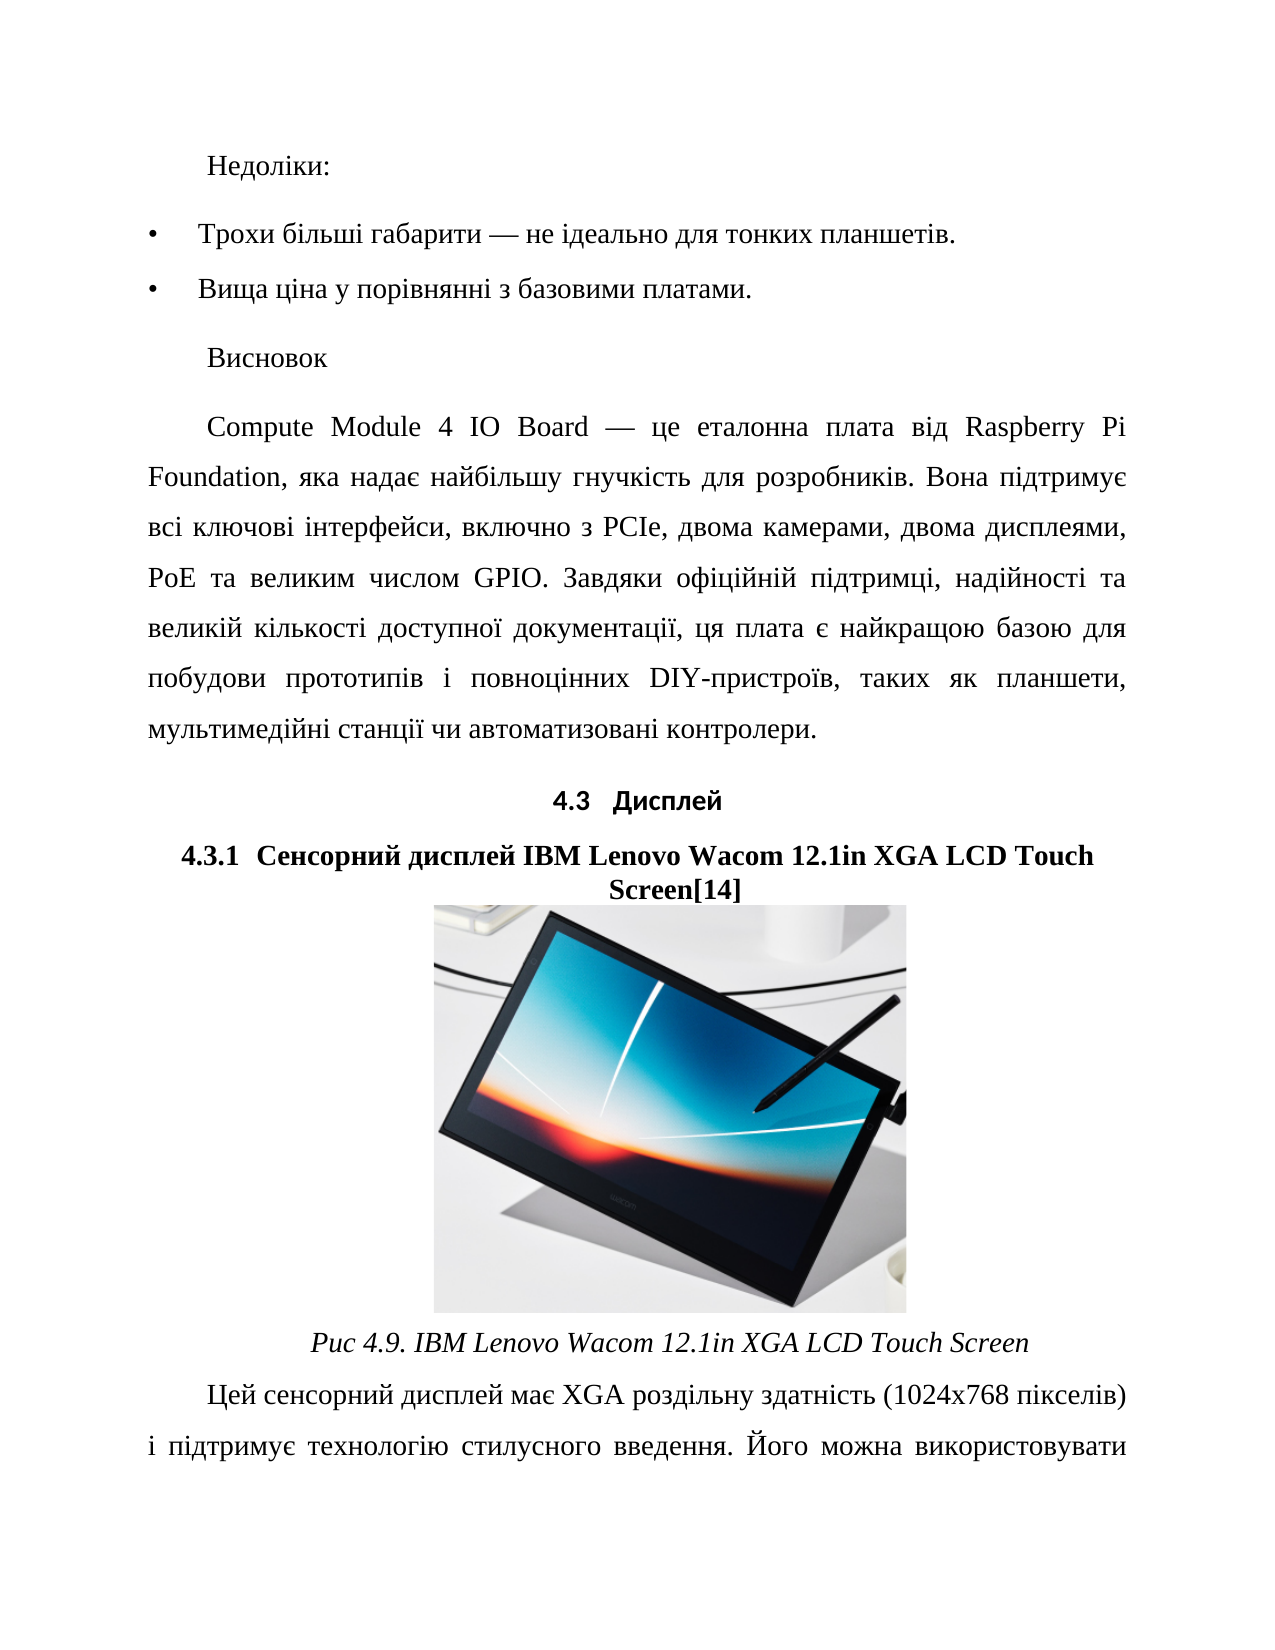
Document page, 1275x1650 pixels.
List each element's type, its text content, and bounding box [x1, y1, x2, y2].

subtitle Сенсорний дисплей IBM Lenovo Wacom 12.1in XGA LCD Touch Screen[14] [148, 838, 1127, 905]
text Compute Module 4 IO Board — це еталонна плата від Raspberry Pi Foundation, яка надає найбільшу гнучкість для розробників. Вона підтримує всі ключові інтерфейси, включно з PCIe, двома камерами, двома дисплеями, PoE та великим числом GPIO. Завдяки офіційній підтримці, надійності та великій кількості доступної документації, ця плата є найкращою базою для побудови прототипів і повноцінних DIY-пристроїв, таких як планшети, мультимедійні станції чи автоматизовані контролери. [148, 409, 1127, 744]
subtitle Дисплей [148, 782, 1127, 817]
text Рис 4.9. IBM Lenovo Wacom 12.1in XGA LCD Touch Screen [148, 1325, 1127, 1359]
list Вища ціна у порівнянні з базовими платами. [148, 271, 1127, 304]
list Трохи більші габарити — не ідеально для тонких планшетів. [148, 217, 1127, 250]
picture [433, 905, 907, 1313]
text Недоліки: [148, 148, 1127, 181]
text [148, 1377, 1127, 1461]
text Висновок [148, 340, 1127, 373]
